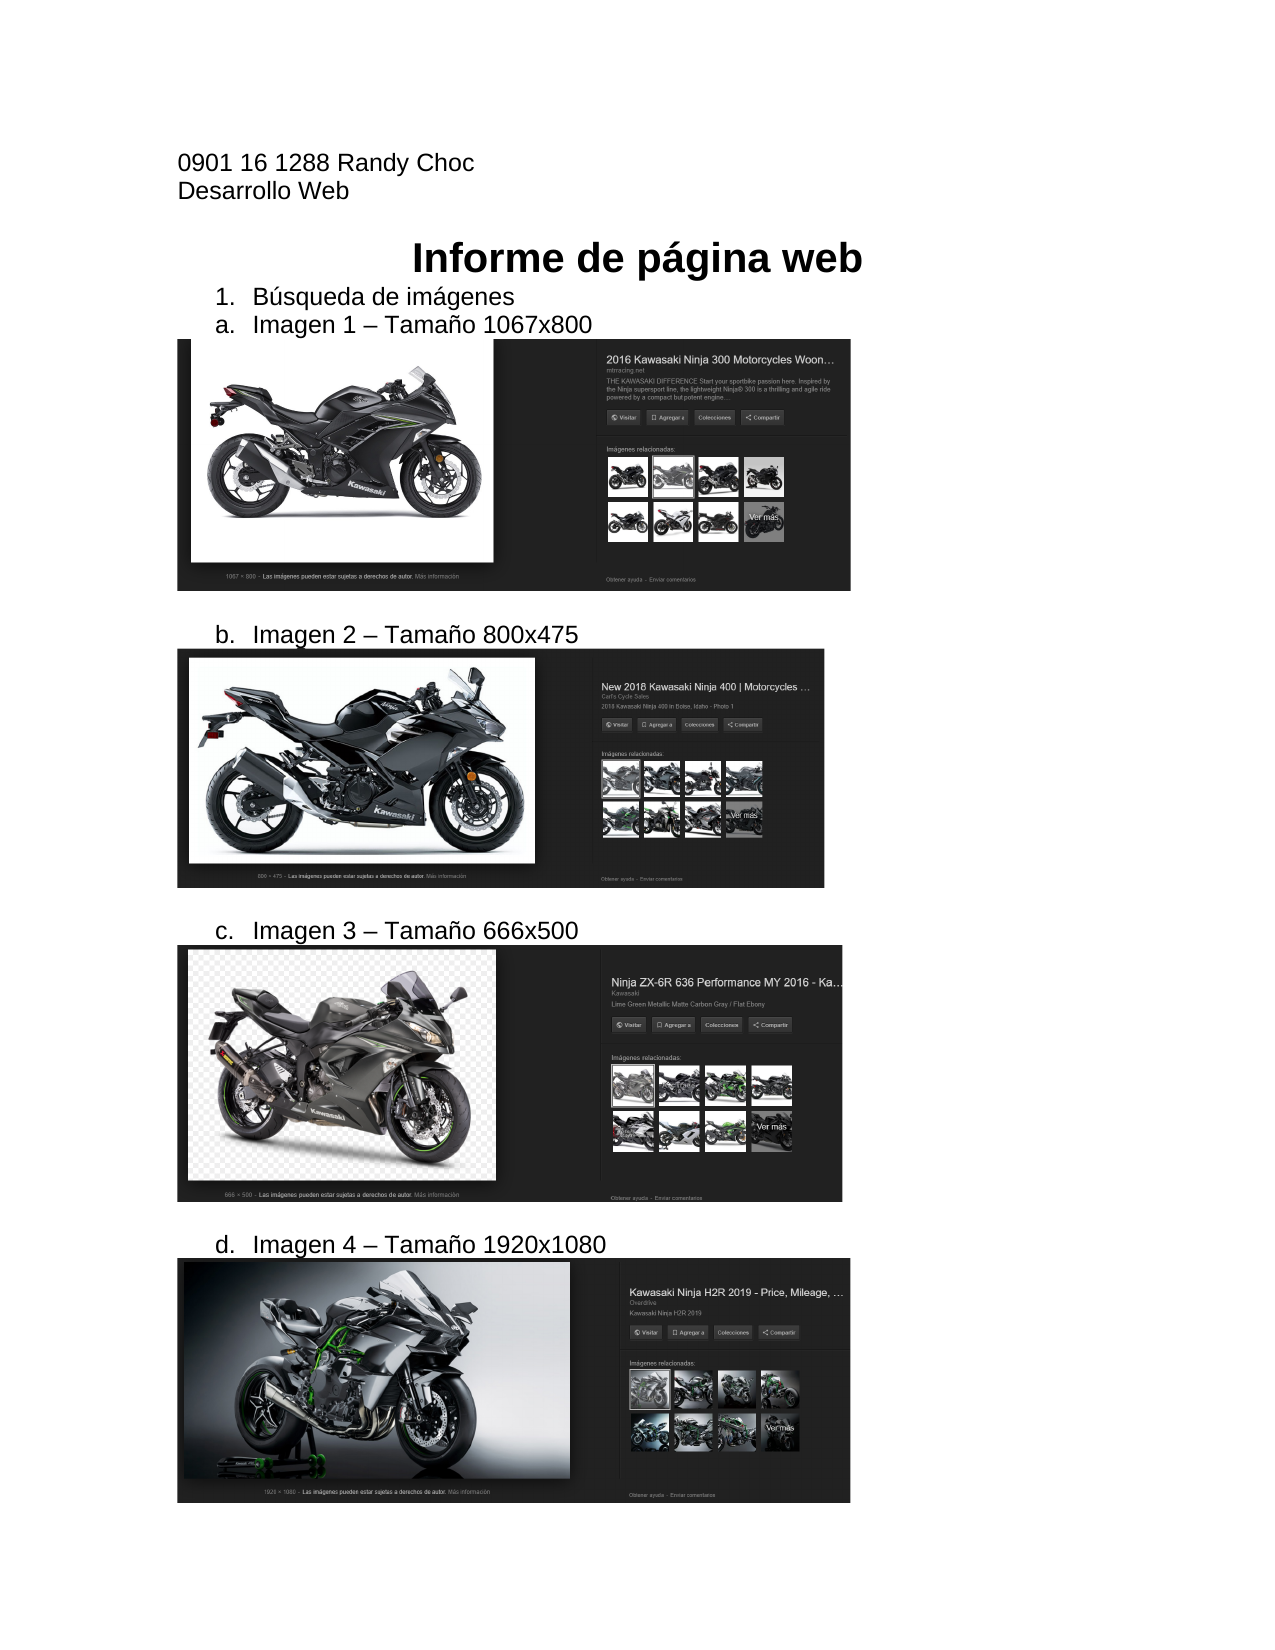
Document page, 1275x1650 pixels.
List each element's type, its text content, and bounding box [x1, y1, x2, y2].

picture [177, 648, 825, 888]
list Imagen 2 – Tamaño 800x475 [215, 619, 1098, 648]
list Imagen 1 – Tamaño 1067x800 [215, 311, 1098, 339]
text Informe de página web [177, 234, 1098, 282]
list Imagen 3 – Tamaño 666x500 [215, 916, 1098, 945]
picture [177, 339, 851, 591]
list Búsqueda de imágenes [215, 282, 1098, 311]
text Desarrollo Web [177, 176, 1098, 205]
picture [177, 1258, 851, 1503]
picture [177, 945, 843, 1202]
list Imagen 4 – Tamaño 1920x1080 [215, 1230, 1098, 1259]
text 0901 16 1288 Randy Choc [177, 148, 1098, 176]
